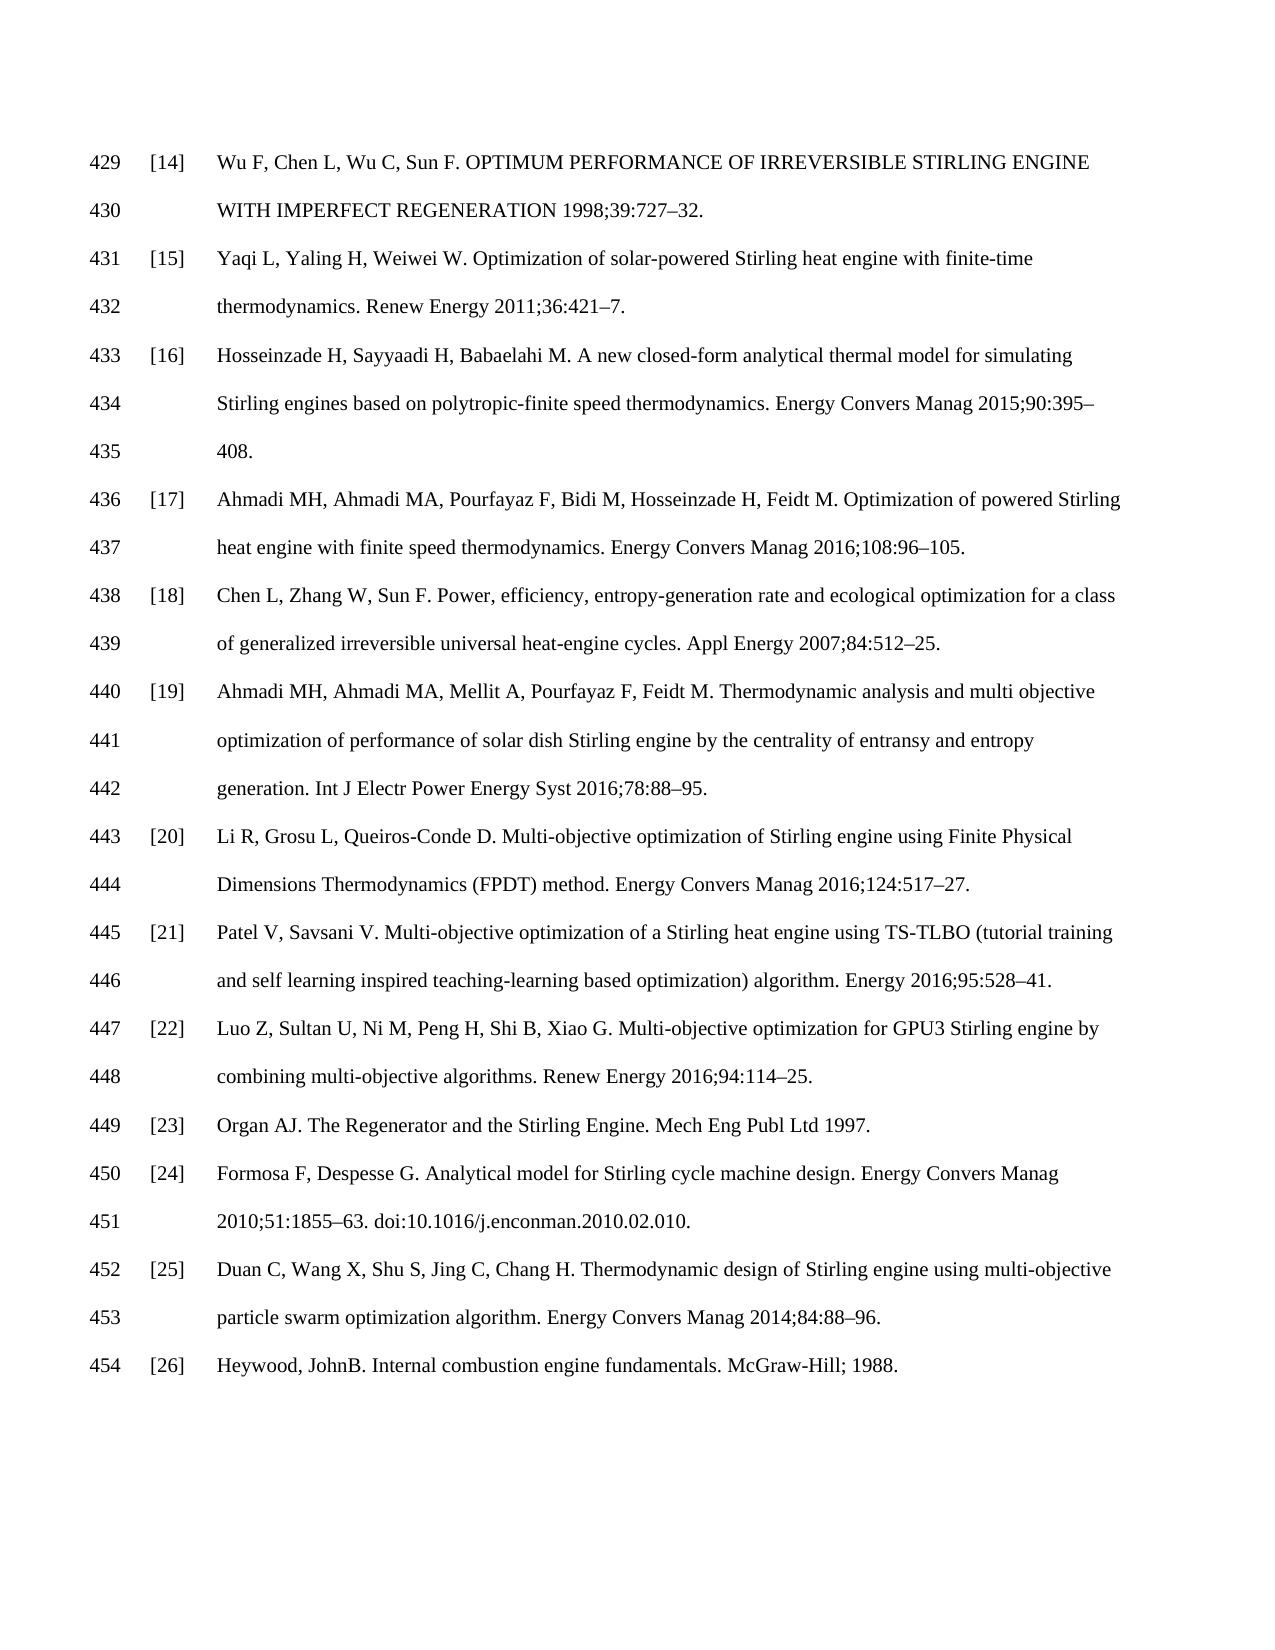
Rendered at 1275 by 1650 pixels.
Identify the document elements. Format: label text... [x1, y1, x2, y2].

text [23] Organ AJ. The Regenerator and the Stirling Engine. Mech Eng Publ Ltd 1997. [150, 1112, 1125, 1137]
text [17] Ahmadi MH, Ahmadi MA, Pourfayaz F, Bidi M, Hosseinzade H, Feidt M. Optimization of powered Stirling heat engine with finite speed thermodynamics. Energy Convers Manag 2016;108:96–105. [150, 487, 1125, 559]
text [20] Li R, Grosu L, Queiros-Conde D. Multi-objective optimization of Stirling engine using Finite Physical Dimensions Thermodynamics (FPDT) method. Energy Convers Manag 2016;124:517–27. [150, 824, 1125, 896]
text [14] Wu F, Chen L, Wu C, Sun F. OPTIMUM PERFORMANCE OF IRREVERSIBLE STIRLING ENGINE WITH IMPERFECT REGENERATION 1998;39:727–32. [150, 150, 1125, 222]
text [19] Ahmadi MH, Ahmadi MA, Mellit A, Pourfayaz F, Feidt M. Thermodynamic analysis and multi objective optimization of performance of solar dish Stirling engine by the centrality of entransy and entropy generation. Int J Electr Power Energy Syst 2016;78:88–95. [150, 679, 1125, 800]
text [24] Formosa F, Despesse G. Analytical model for Stirling cycle machine design. Energy Convers Manag 2010;51:1855–63. doi:10.1016/j.enconman.2010.02.010. [150, 1161, 1125, 1233]
text [26] Heywood, JohnB. Internal combustion engine fundamentals. McGraw-Hill; 1988. [150, 1353, 1125, 1377]
text [18] Chen L, Zhang W, Sun F. Power, efficiency, entropy-generation rate and ecological optimization for a class of generalized irreversible universal heat-engine cycles. Appl Energy 2007;84:512–25. [150, 583, 1125, 655]
text [16] Hosseinzade H, Sayyaadi H, Babaelahi M. A new closed-form analytical thermal model for simulating Stirling engines based on polytropic-finite speed thermodynamics. Energy Convers Manag 2015;90:395–408. [150, 342, 1125, 463]
text [22] Luo Z, Sultan U, Ni M, Peng H, Shi B, Xiao G. Multi-objective optimization for GPU3 Stirling engine by combining multi-objective algorithms. Renew Energy 2016;94:114–25. [150, 1016, 1125, 1088]
text [21] Patel V, Savsani V. Multi-objective optimization of a Stirling heat engine using TS-TLBO (tutorial training and self learning inspired teaching-learning based optimization) algorithm. Energy 2016;95:528–41. [150, 920, 1125, 992]
text [15] Yaqi L, Yaling H, Weiwei W. Optimization of solar-powered Stirling heat engine with finite-time thermodynamics. Renew Energy 2011;36:421–7. [150, 246, 1125, 318]
text [25] Duan C, Wang X, Shu S, Jing C, Chang H. Thermodynamic design of Stirling engine using multi-objective particle swarm optimization algorithm. Energy Convers Manag 2014;84:88–96. [150, 1257, 1125, 1329]
